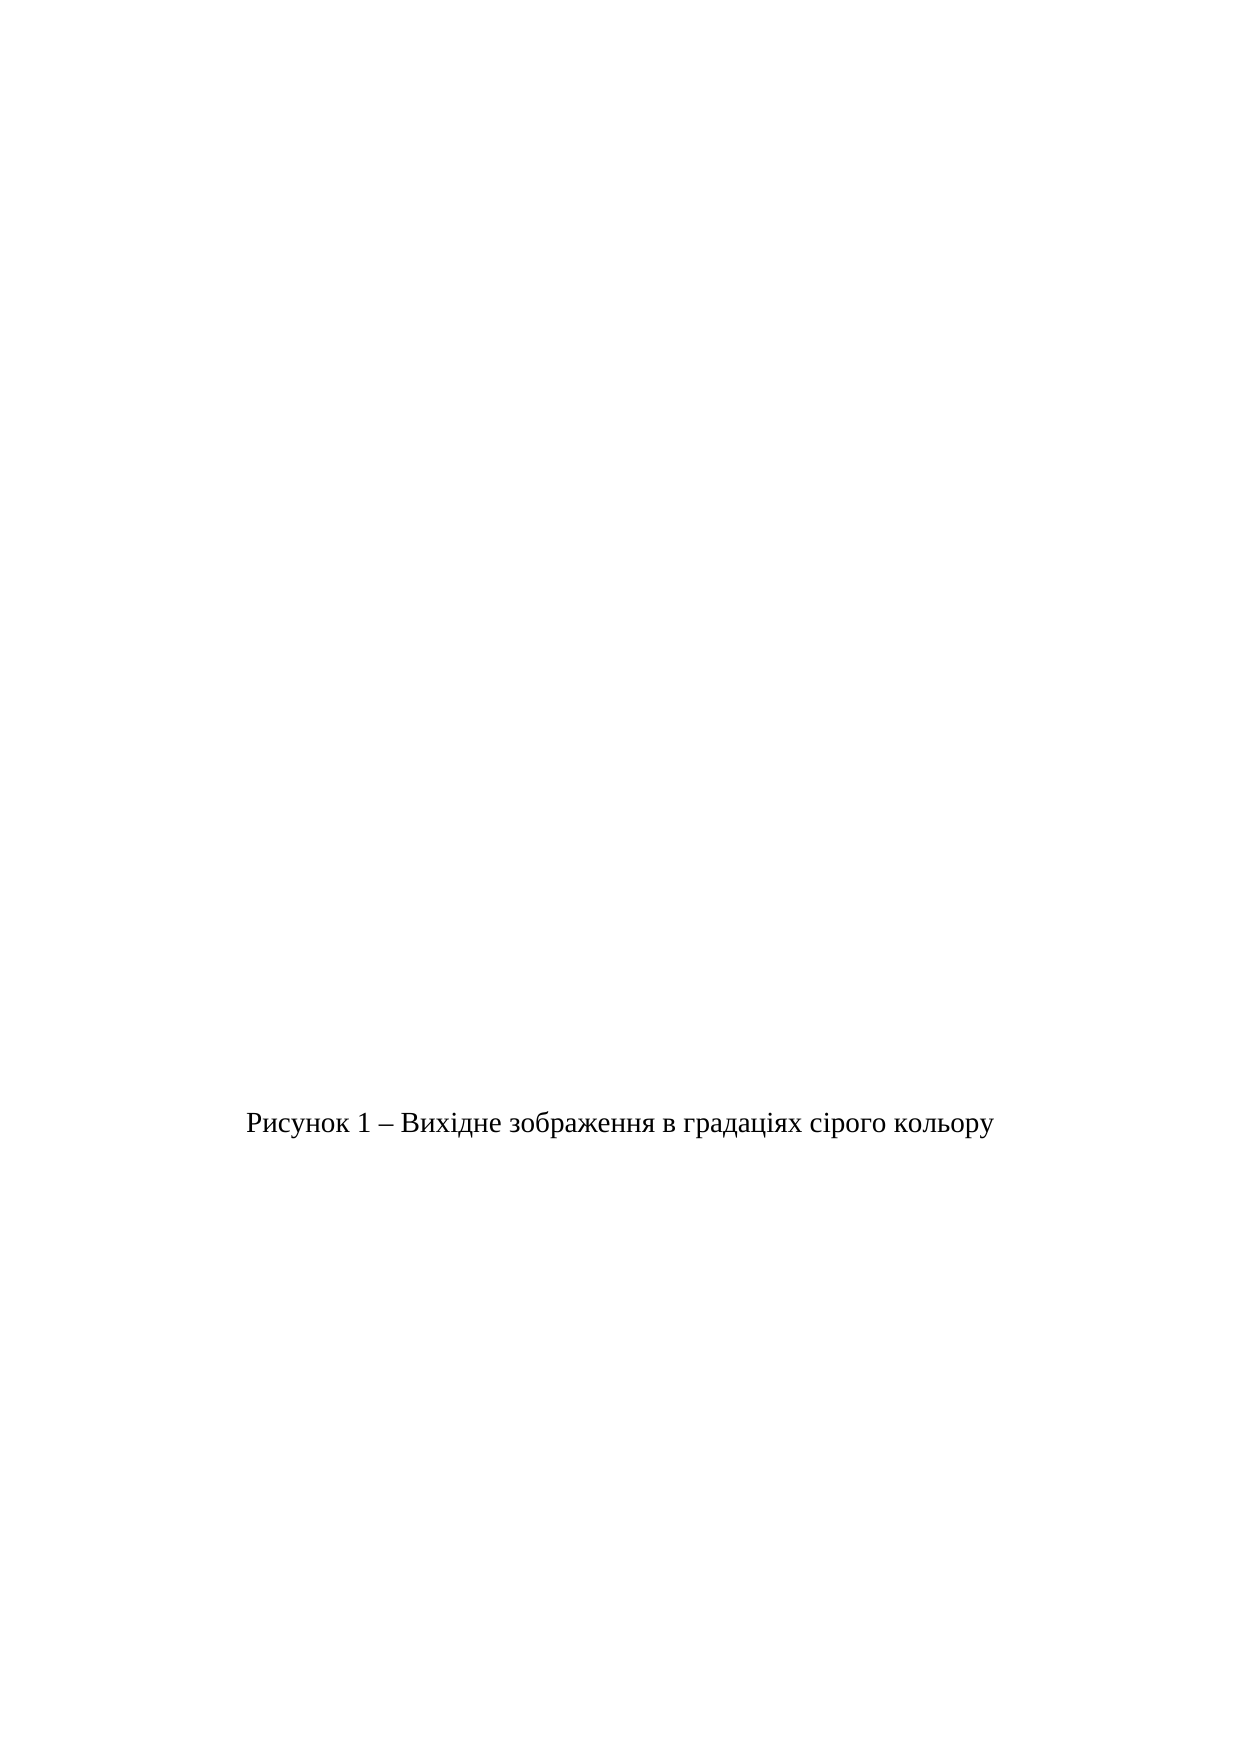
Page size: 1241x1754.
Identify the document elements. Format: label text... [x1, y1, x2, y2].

text Рисунок 1 – Вихідне зображення в градаціях сірого кольору [150, 1089, 1090, 1154]
